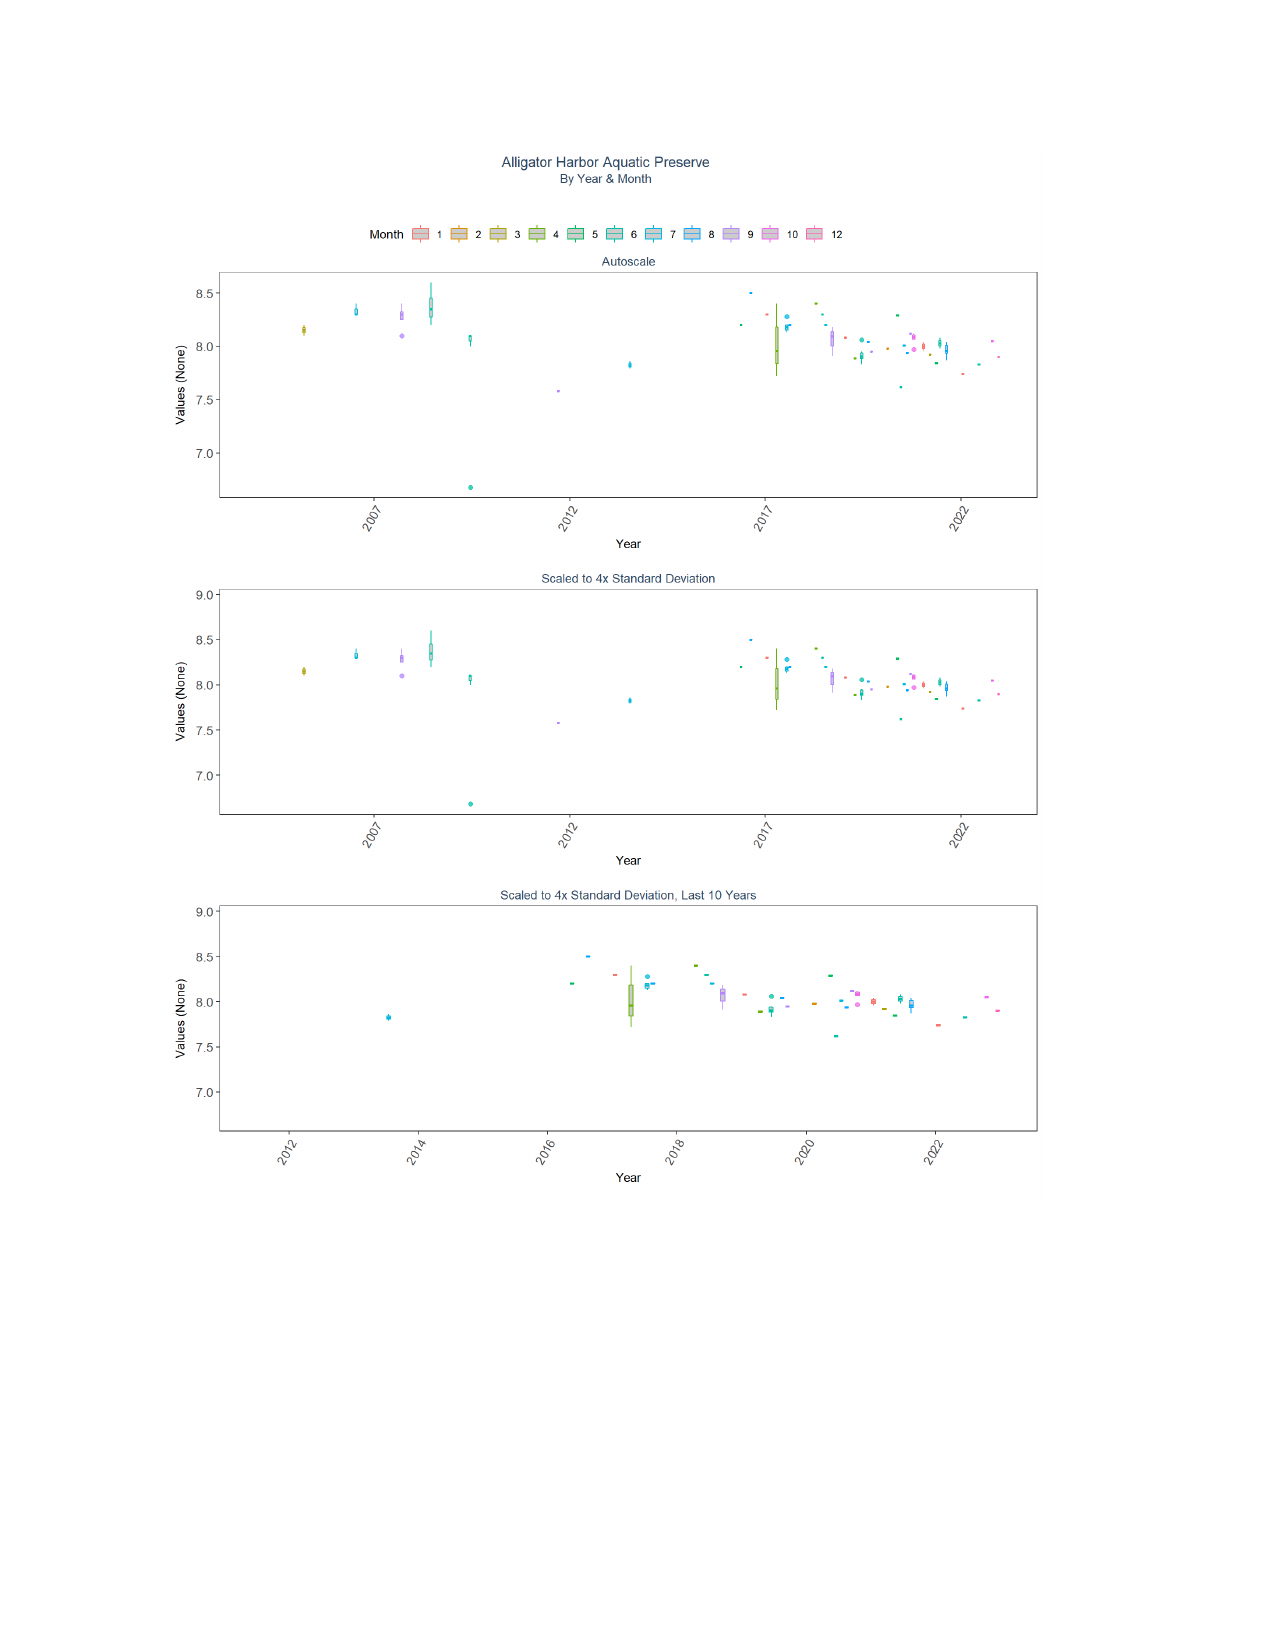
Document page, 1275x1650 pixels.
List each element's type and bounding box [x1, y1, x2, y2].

picture [168, 150, 1044, 1200]
